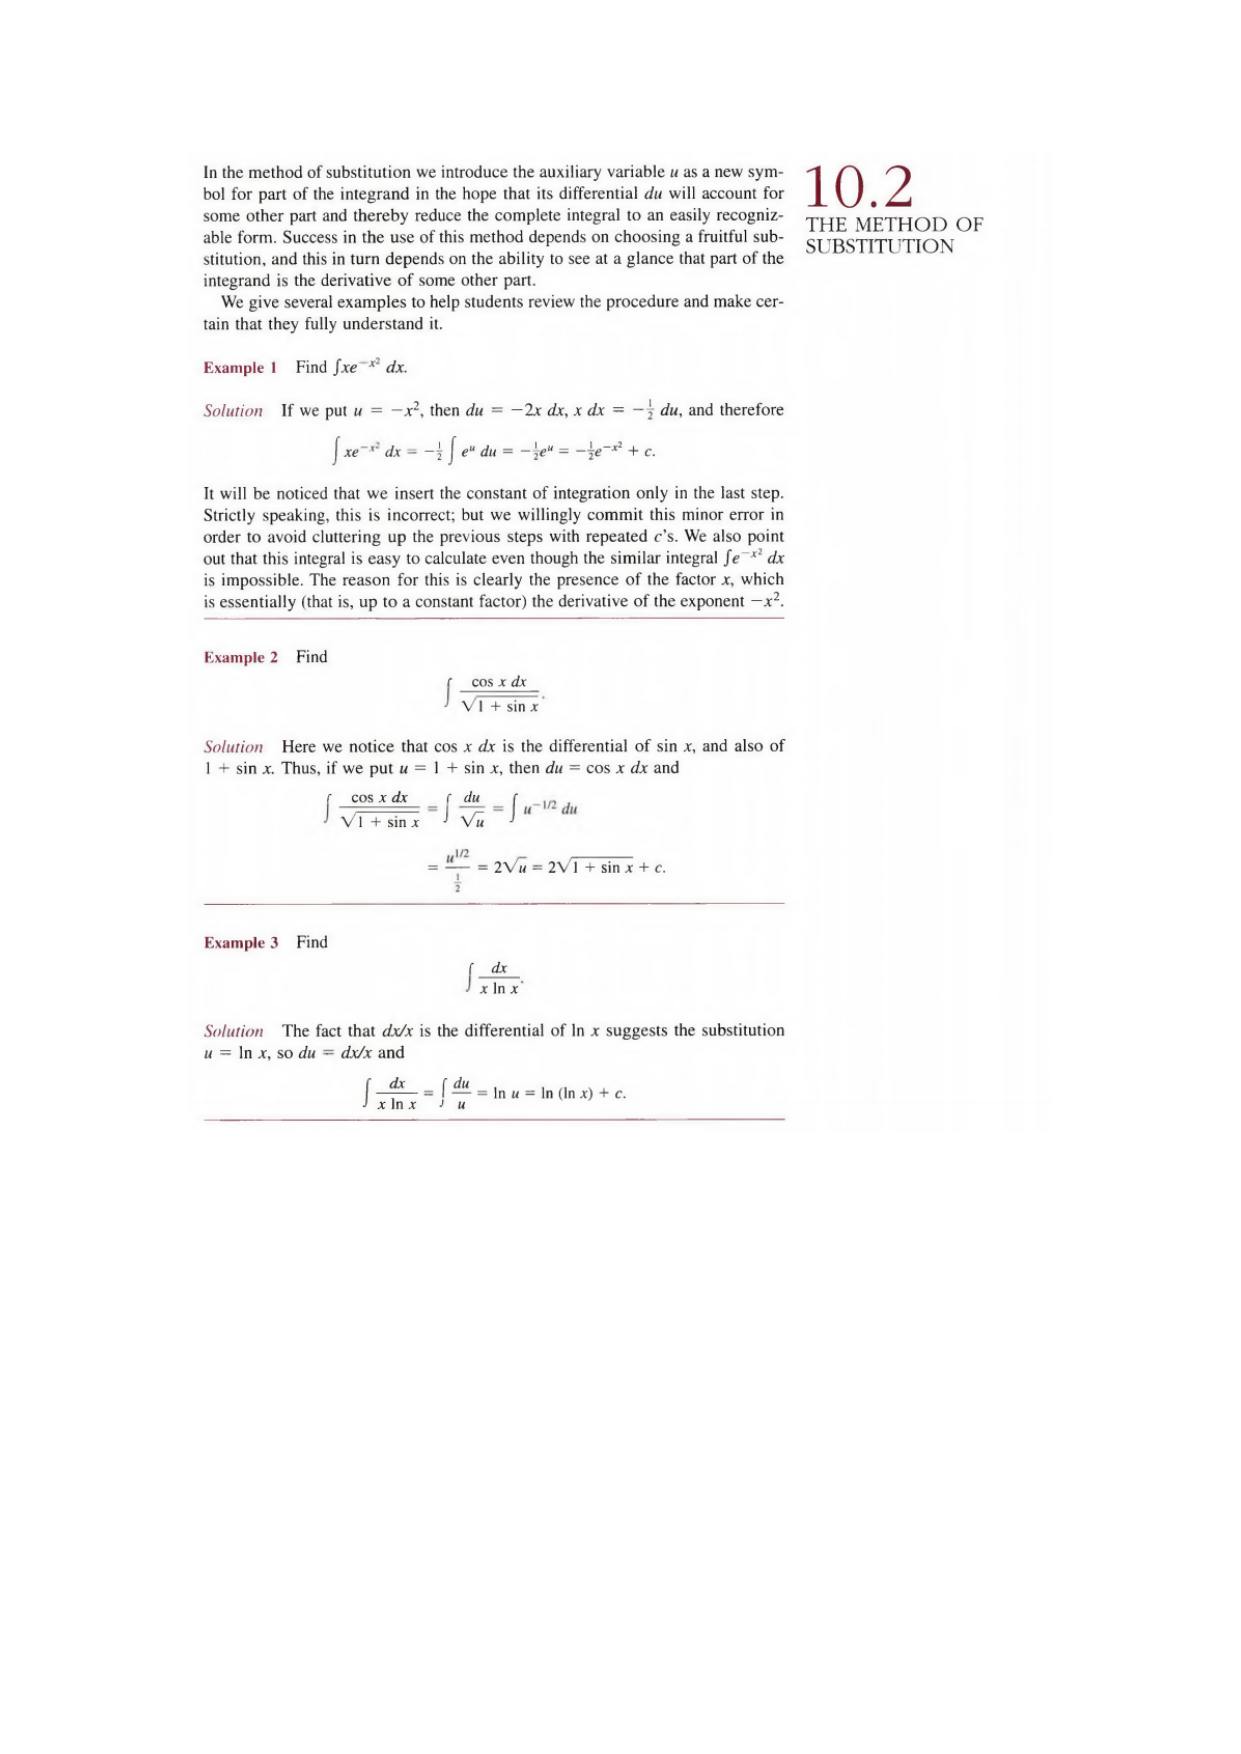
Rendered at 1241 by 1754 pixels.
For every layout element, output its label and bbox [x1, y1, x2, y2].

picture [187, 152, 1053, 1131]
